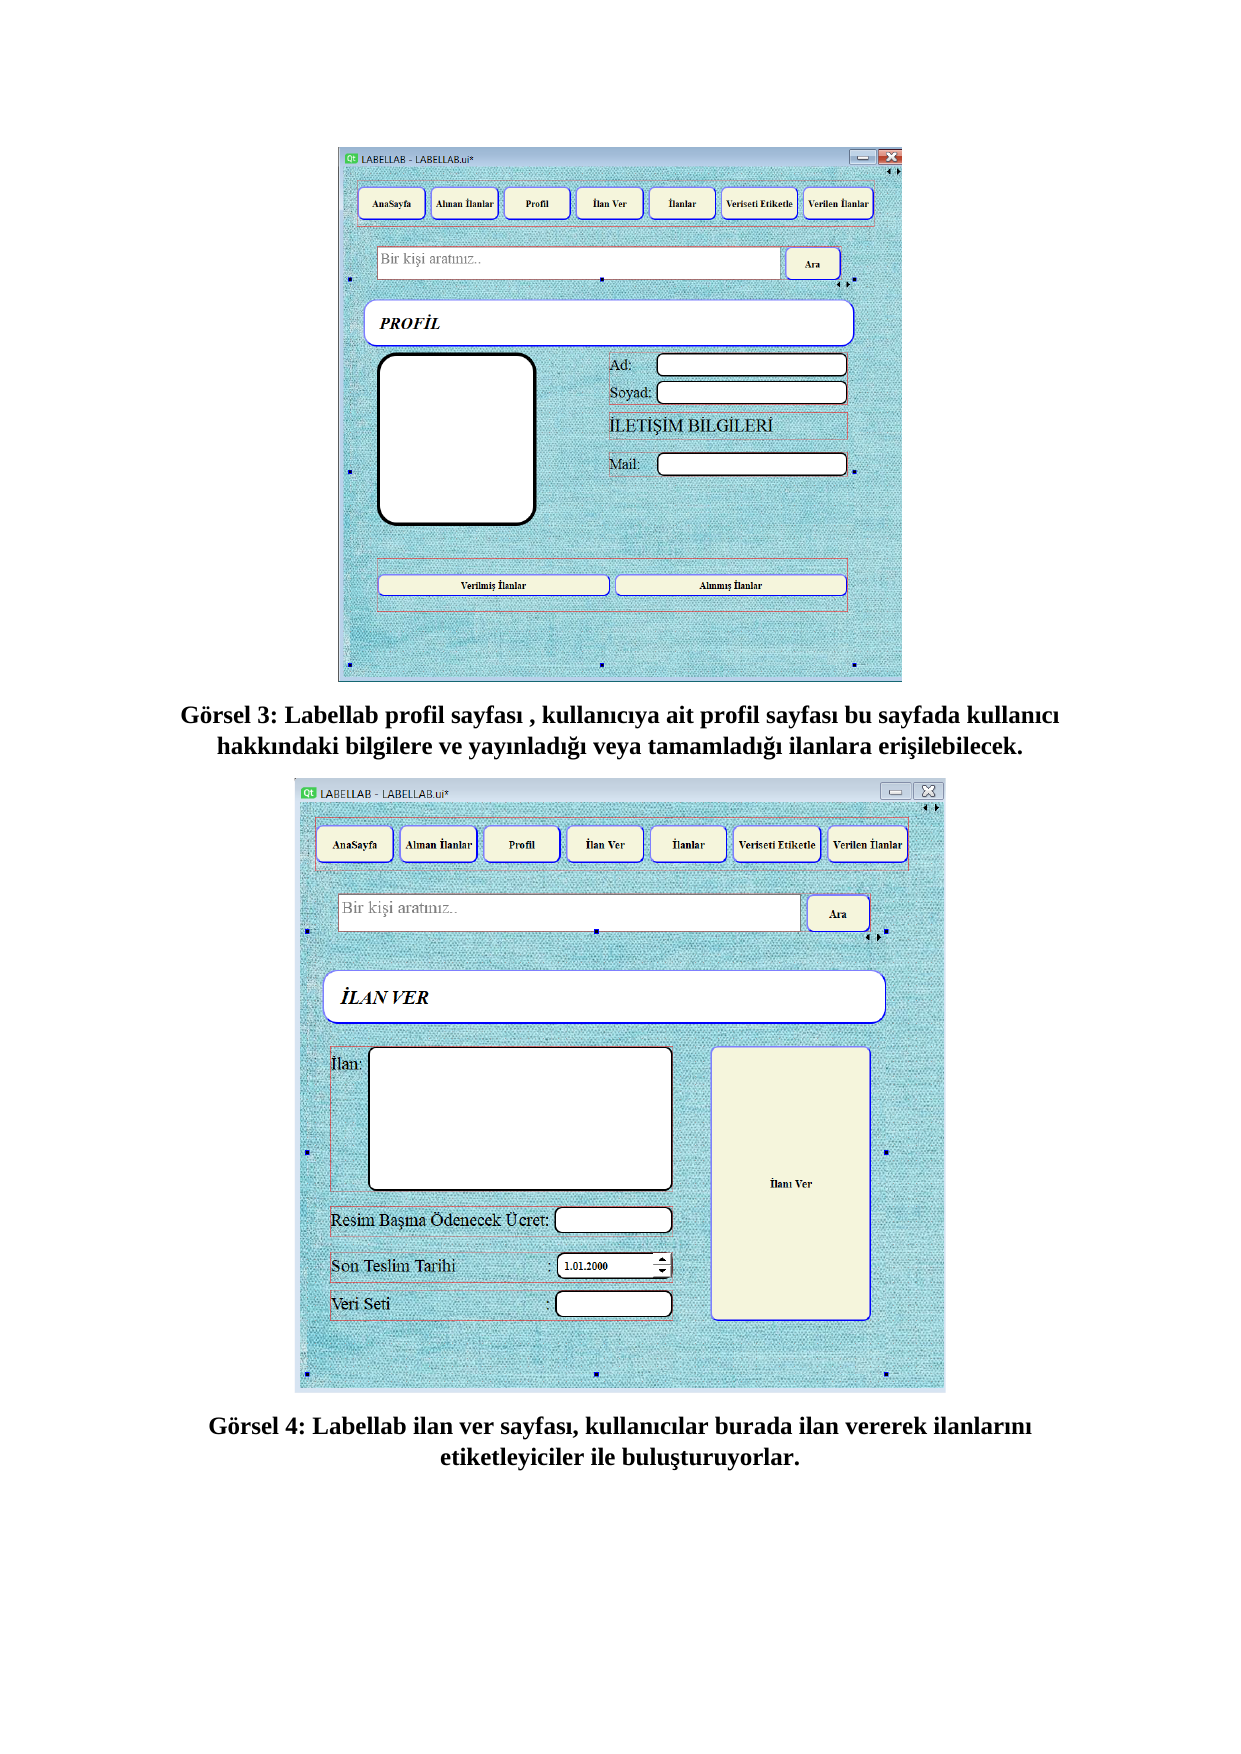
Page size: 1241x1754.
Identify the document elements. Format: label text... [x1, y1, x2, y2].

text Görsel 4: Labellab ilan ver sayfası, kullanıcılar burada ilan vererek ilanlarını etiketleyiciler ile buluşturuyorlar. [148, 1411, 1093, 1471]
text Görsel 3: Labellab profil sayfası , kullanıcıya ait profil sayfası bu sayfada kullanıcı hakkındaki bilgilere ve yayınladığı veya tamamladığı ilanlara erişilebilecek. [148, 700, 1093, 760]
picture [294, 778, 946, 1393]
picture [338, 147, 902, 682]
